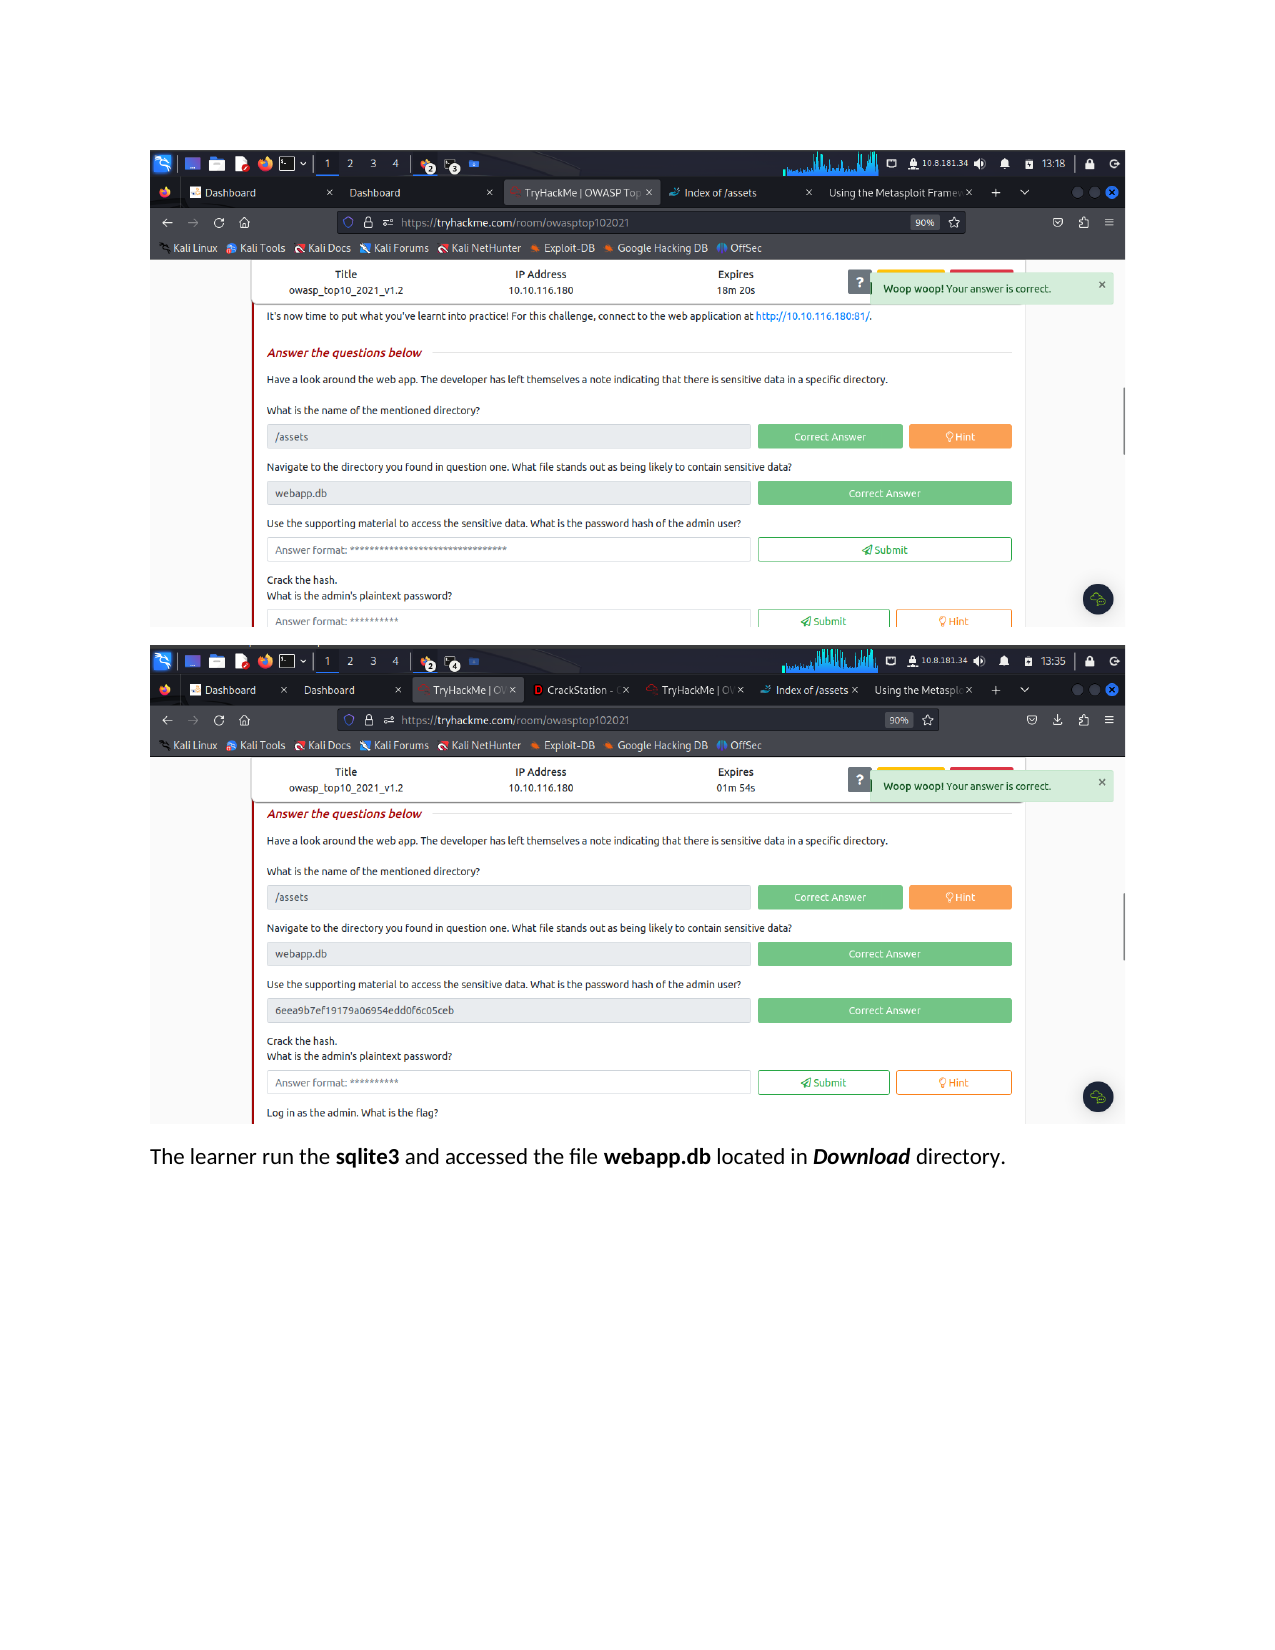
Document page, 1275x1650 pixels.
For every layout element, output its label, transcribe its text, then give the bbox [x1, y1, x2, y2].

picture [150, 150, 1125, 627]
text The learner run the sqlite3 and accessed the file webapp.db located in Download directory. [150, 1142, 1125, 1170]
picture [150, 645, 1125, 1124]
